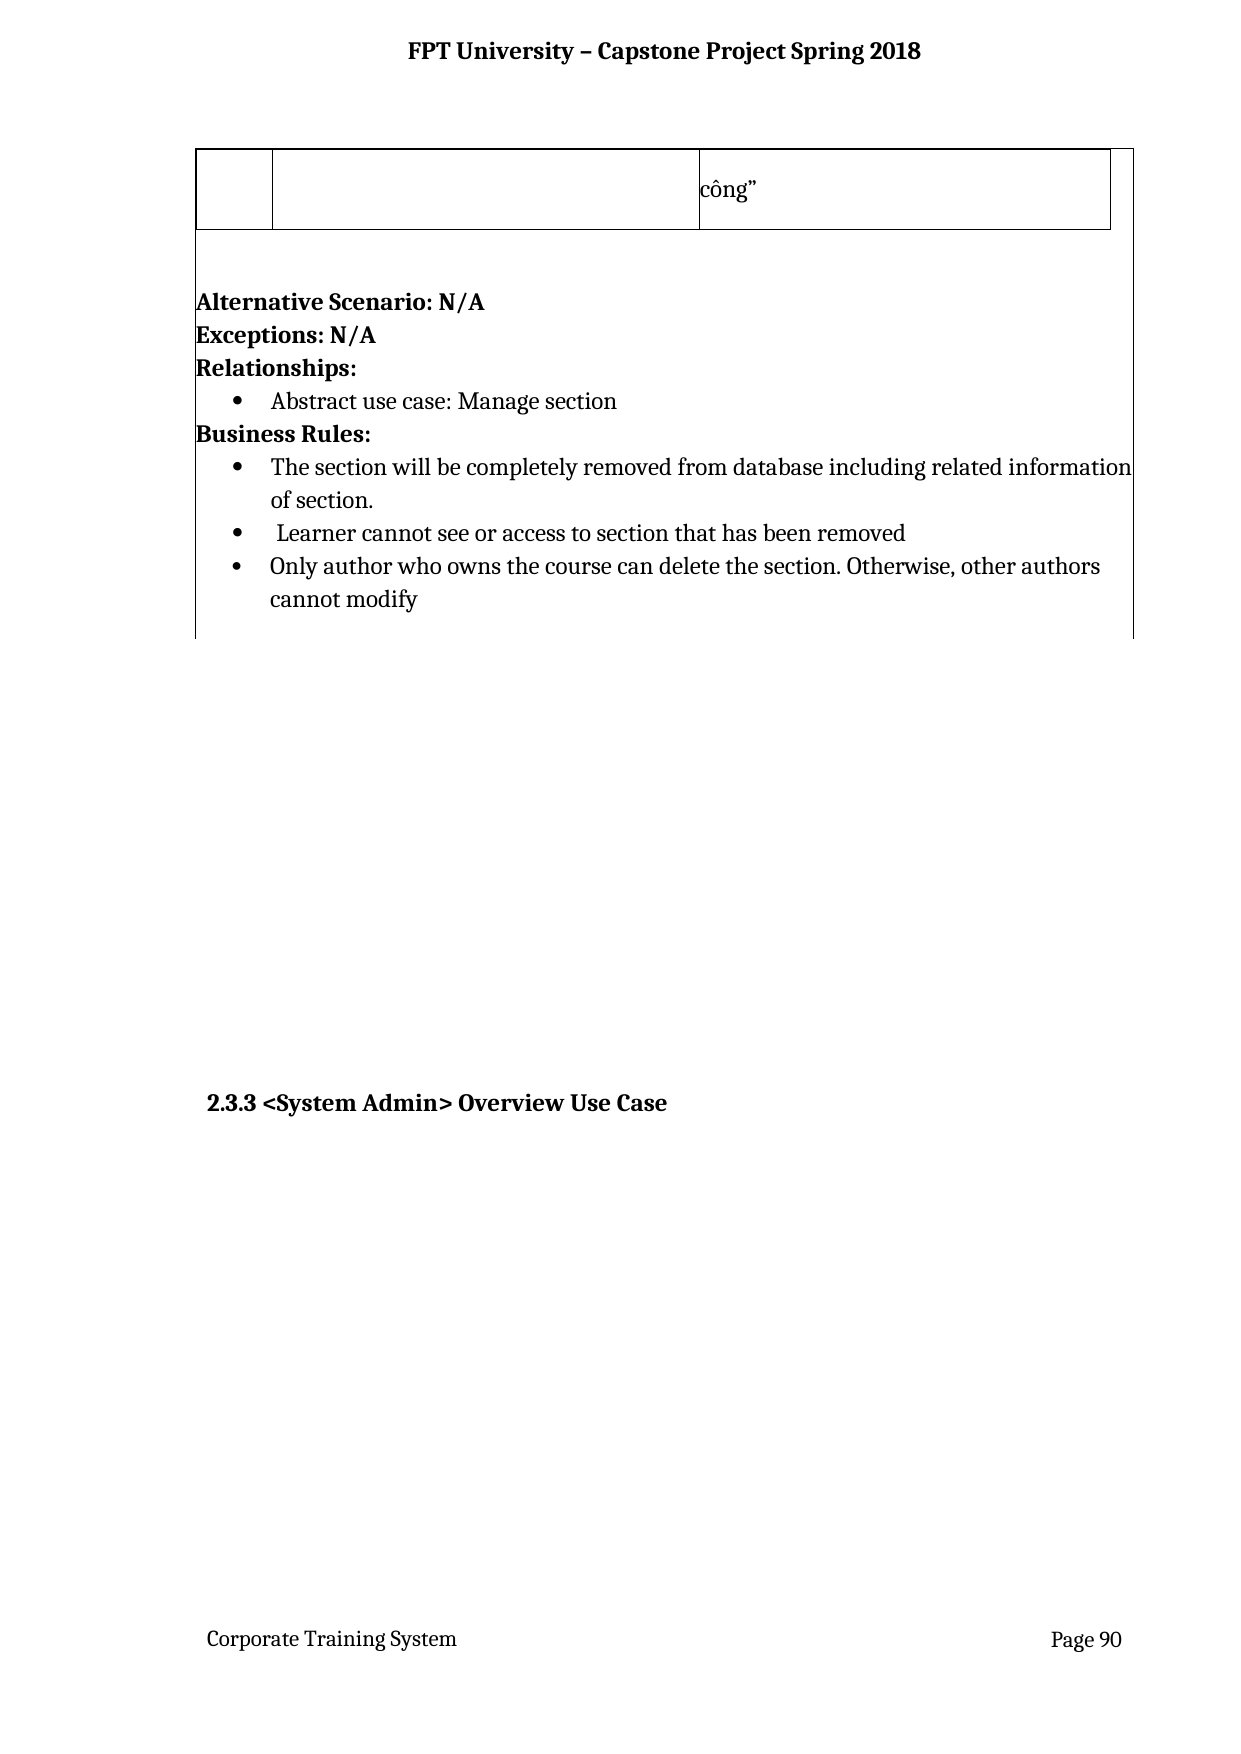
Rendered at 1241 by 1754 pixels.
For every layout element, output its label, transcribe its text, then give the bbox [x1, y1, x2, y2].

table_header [196, 149, 1133, 639]
text 2.3.3 <System Admin> Overview Use Case [207, 1089, 1122, 1118]
